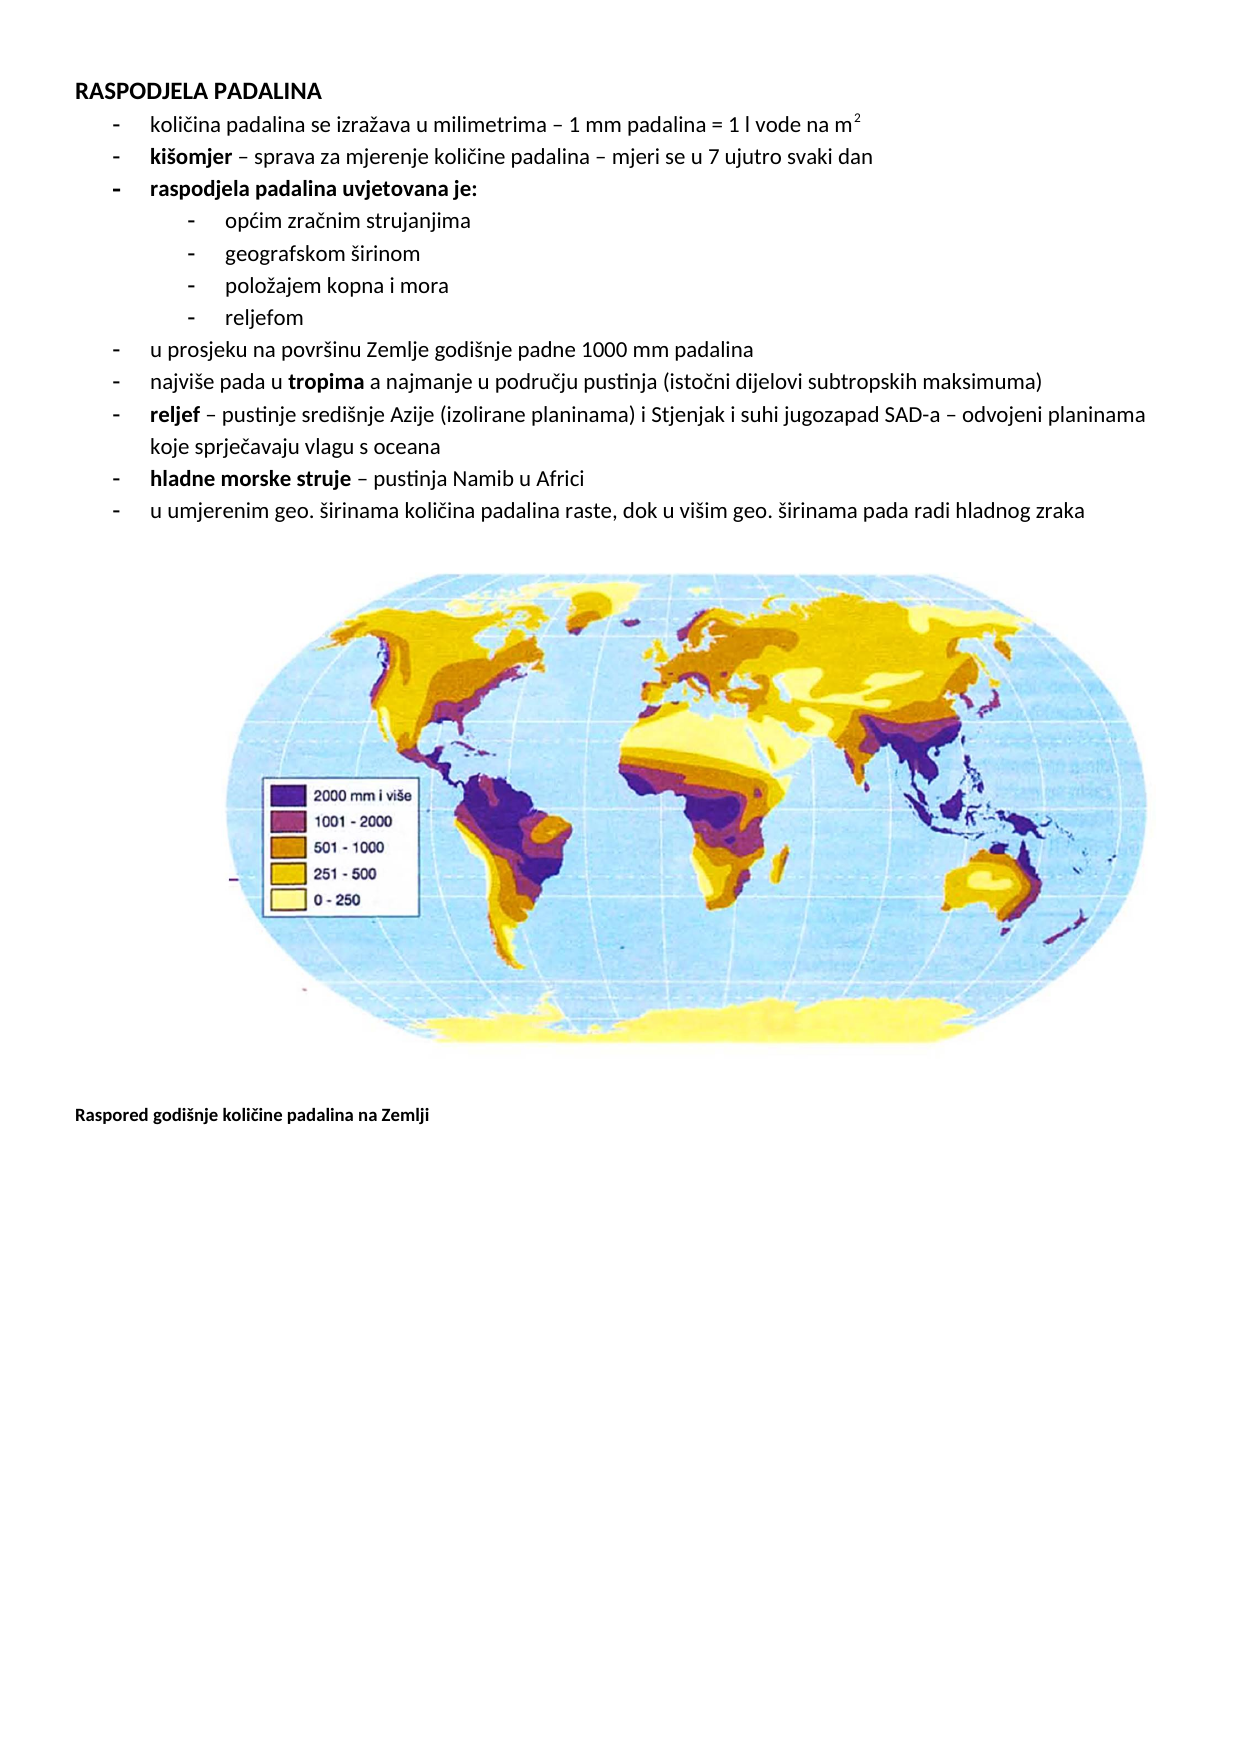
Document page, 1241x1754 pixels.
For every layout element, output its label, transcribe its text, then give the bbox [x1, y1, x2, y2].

list reljef – pustinje središnje Azije (izolirane planinama) i Stjenjak i suhi jugozapad SAD-a – odvojeni planinama koje sprječavaju vlagu s oceana [112, 400, 1165, 460]
picture [150, 528, 1157, 1079]
list raspodjela padalina uvjetovana je: [112, 174, 1165, 202]
list u umjerenim geo. širinama količina padalina raste, dok u višim geo. širinama pada radi hladnog zraka [112, 496, 1165, 524]
text Raspored godišnje količine padalina na Zemlji [75, 1103, 1165, 1126]
list najviše pada u tropima a najmanje u području pustinja (istočni dijelovi subtropskih maksimuma) [112, 367, 1165, 396]
list općim zračnim strujanjima [187, 207, 1165, 234]
subtitle RASPODJELA PADALINA [75, 75, 1165, 106]
list reljefom [187, 303, 1165, 331]
list hladne morske struje – pustinja Namib u Africi [112, 464, 1165, 492]
list kišomjer – sprava za mjerenje količine padalina – mjeri se u 7 ujutro svaki dan [112, 142, 1165, 170]
list količina padalina se izražava u milimetrima – 1 mm padalina = 1 l vode na m2 [112, 110, 1165, 138]
list u prosjeku na površinu Zemlje godišnje padne 1000 mm padalina [112, 335, 1165, 363]
list položajem kopna i mora [187, 271, 1165, 299]
list geografskom širinom [187, 239, 1165, 267]
